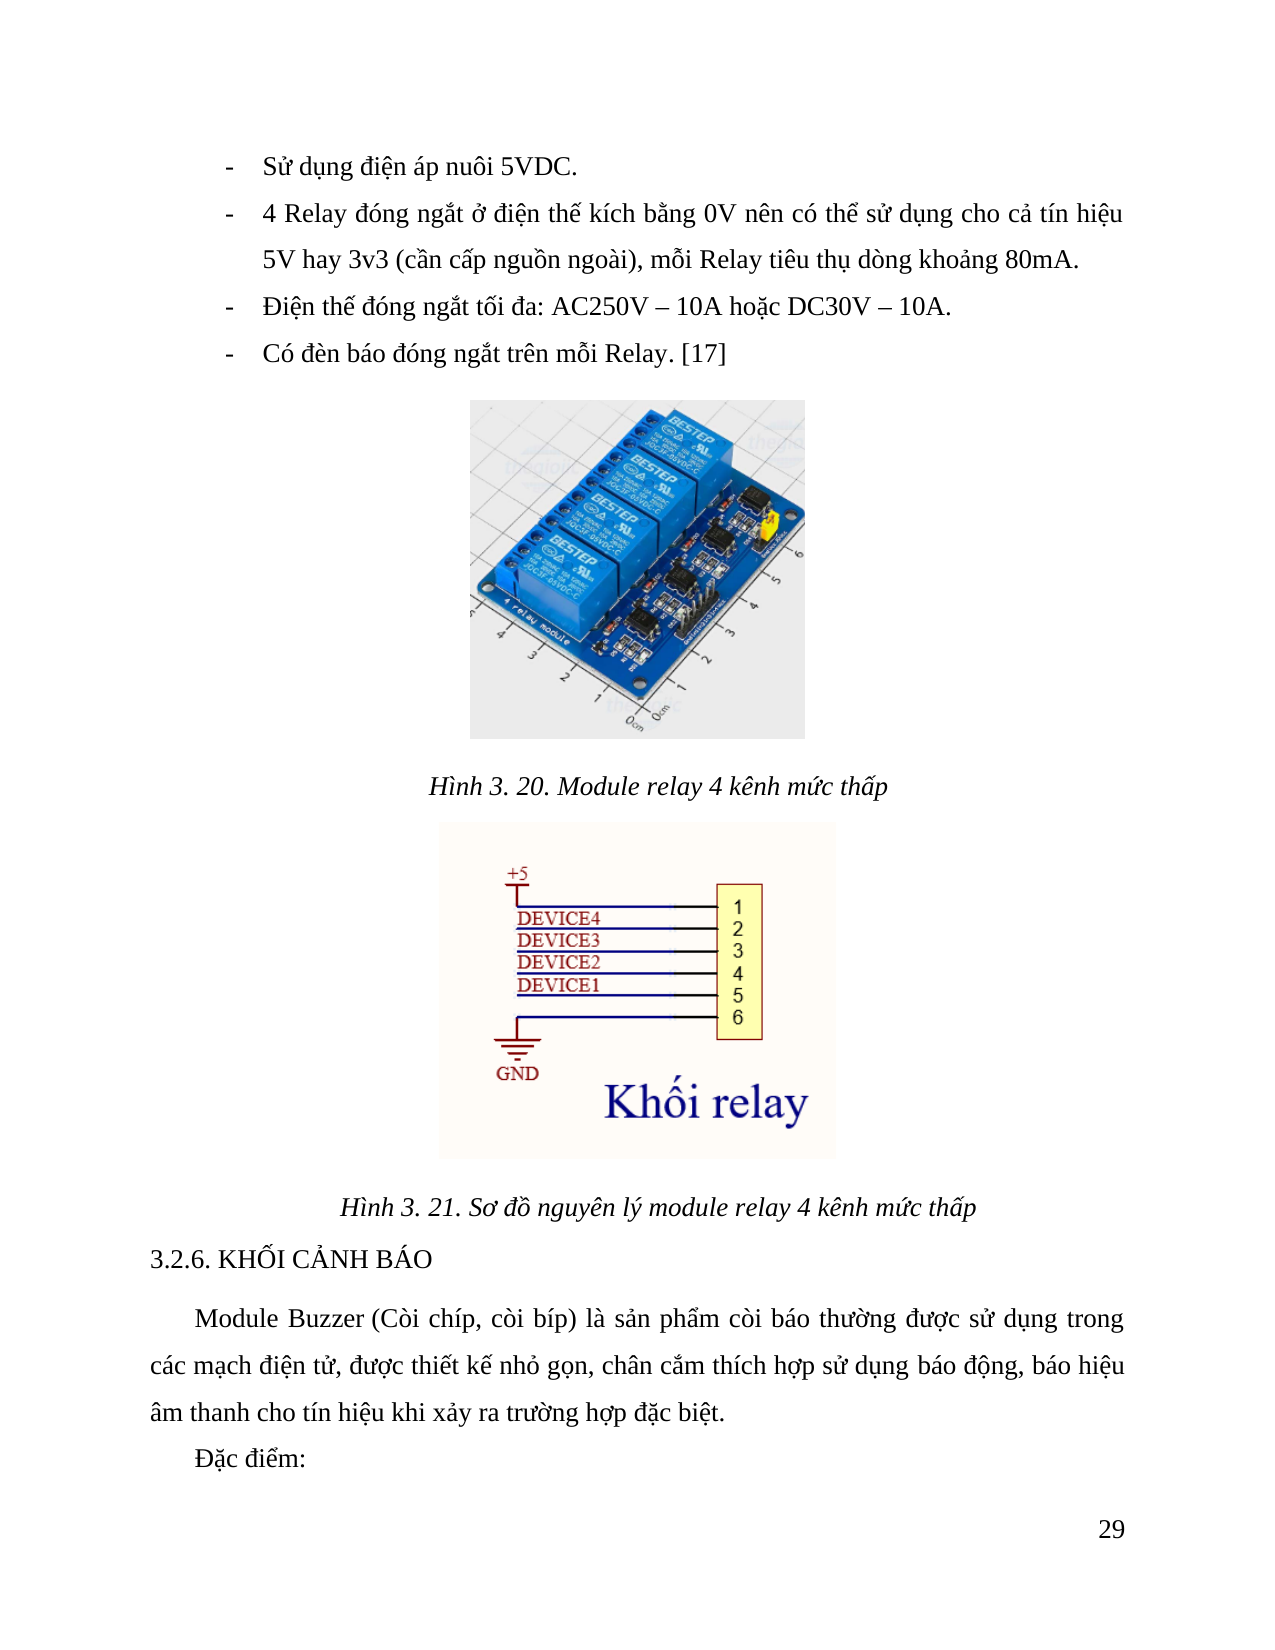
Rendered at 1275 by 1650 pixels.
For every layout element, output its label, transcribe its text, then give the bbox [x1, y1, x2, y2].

text Hình 3. 20. Module relay 4 kênh mức thấp [150, 771, 1125, 802]
text Hình 3. 21. Sơ đồ nguyên lý module relay 4 kênh mức thấp [150, 1191, 1125, 1222]
list 4 Relay đóng ngắt ở điện thế kích bằng 0V nên có thể sử dụng cho cả tín hiệu 5V hay 3v3 (cần cấp nguồn ngoài), mỗi Relay tiêu thụ dòng khoảng 80mA. [225, 197, 1125, 274]
list Sử dụng điện áp nuôi 5VDC. [225, 150, 1125, 181]
picture [438, 822, 837, 1159]
text Đặc điểm: [150, 1442, 1125, 1473]
picture [470, 400, 805, 739]
list Điện thế đóng ngắt tối đa: AC250V – 10A hoặc DC30V – 10A. [225, 290, 1125, 321]
list Có đèn báo đóng ngắt trên mỗi Relay. [17] [225, 337, 1125, 368]
subtitle 3.2.6. KHỐI CẢNH BÁO [150, 1243, 1125, 1274]
text Module Buzzer (Còi chíp, còi bíp) là sản phẩm còi báo thường được sử dụng trong các mạch điện tử, được thiết kế nhỏ gọn, chân cắm thích hợp sử dụng báo động, báo hiệu âm thanh cho tín hiệu khi xảy ra trường hợp đặc biệt. [150, 1302, 1125, 1427]
